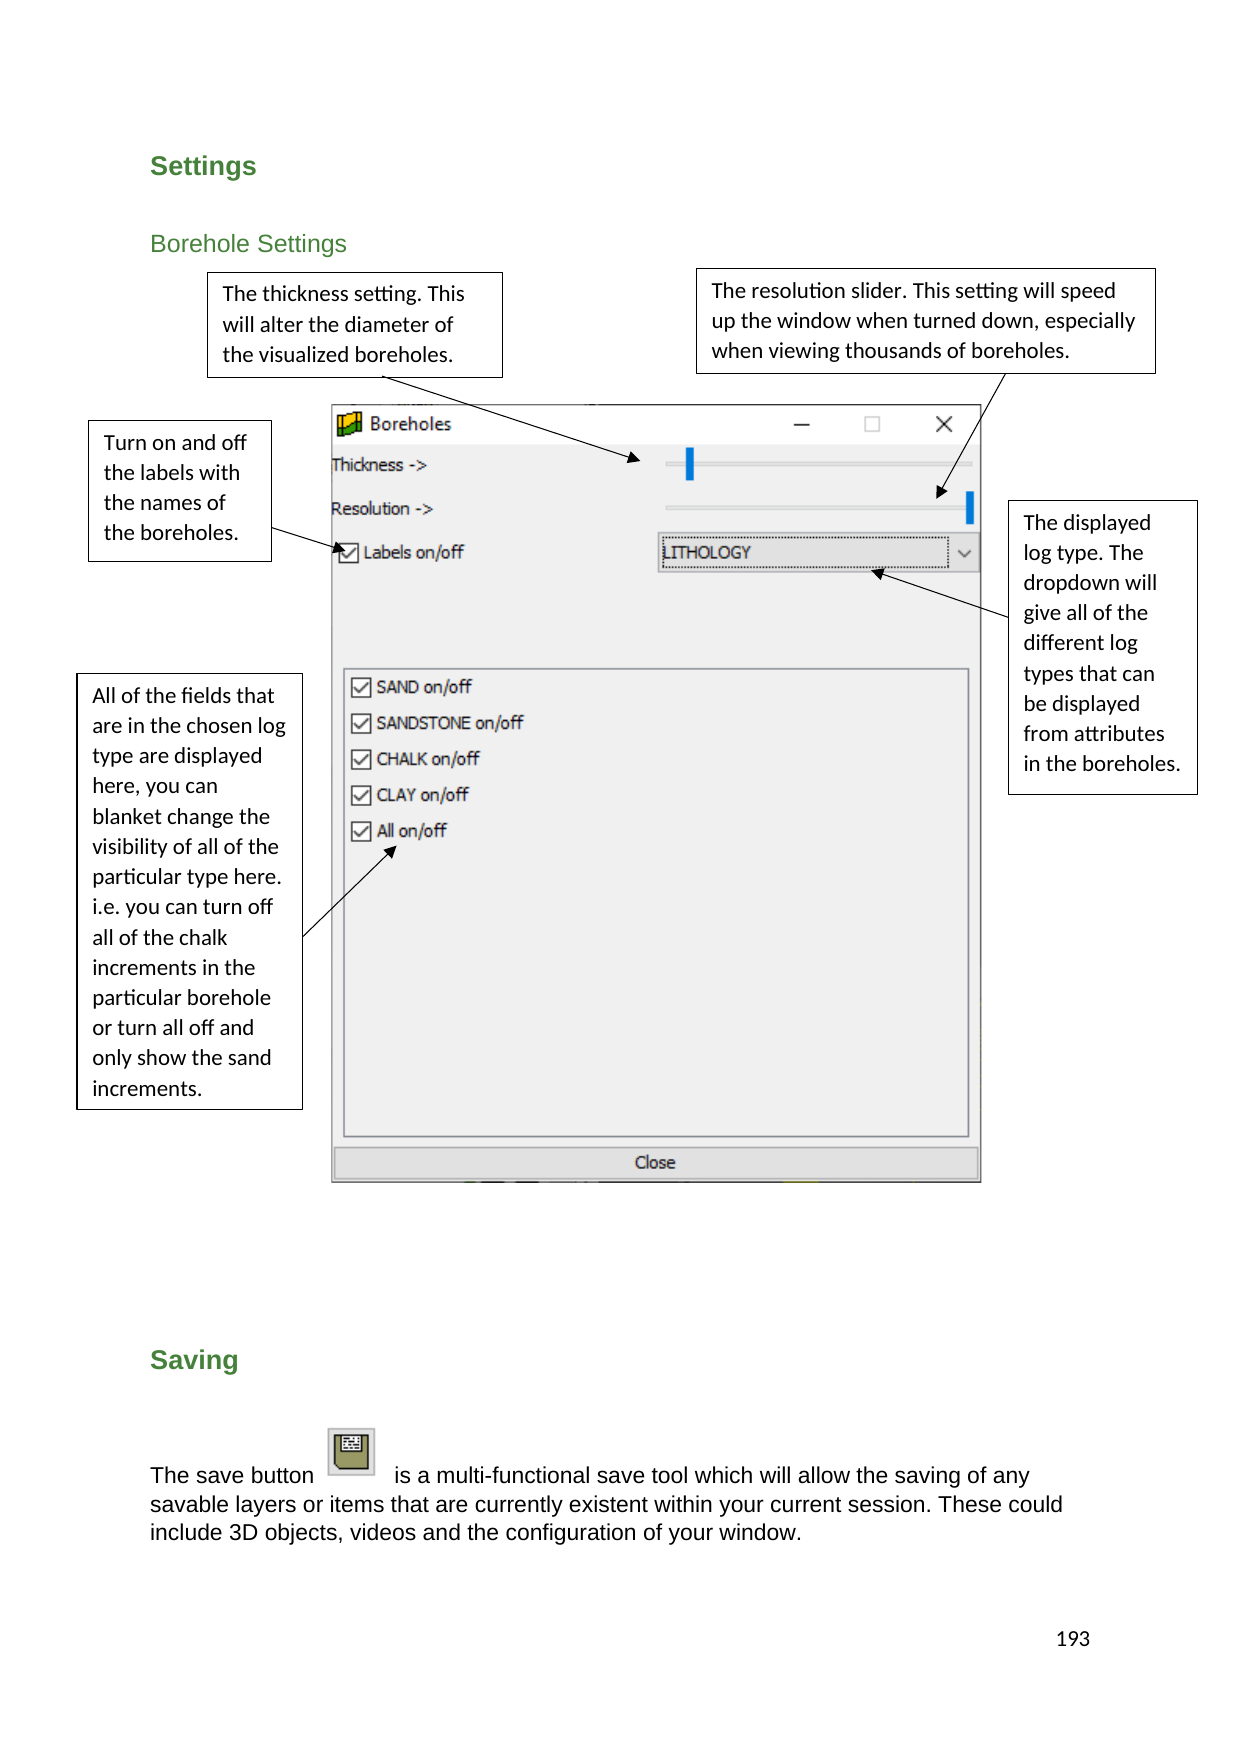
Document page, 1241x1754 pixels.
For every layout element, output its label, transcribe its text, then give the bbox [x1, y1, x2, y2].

picture [320, 1422, 388, 1484]
subtitle Borehole Settings [150, 229, 1090, 258]
subtitle Saving [150, 1344, 1090, 1375]
text The save button is a multi-functional save tool which will allow the saving of any savable layers or items that are currently existent within your current session. These could include 3D objects, videos and the configuration of your window. [150, 1423, 1090, 1546]
picture [331, 404, 982, 1183]
subtitle Settings [150, 150, 1090, 181]
